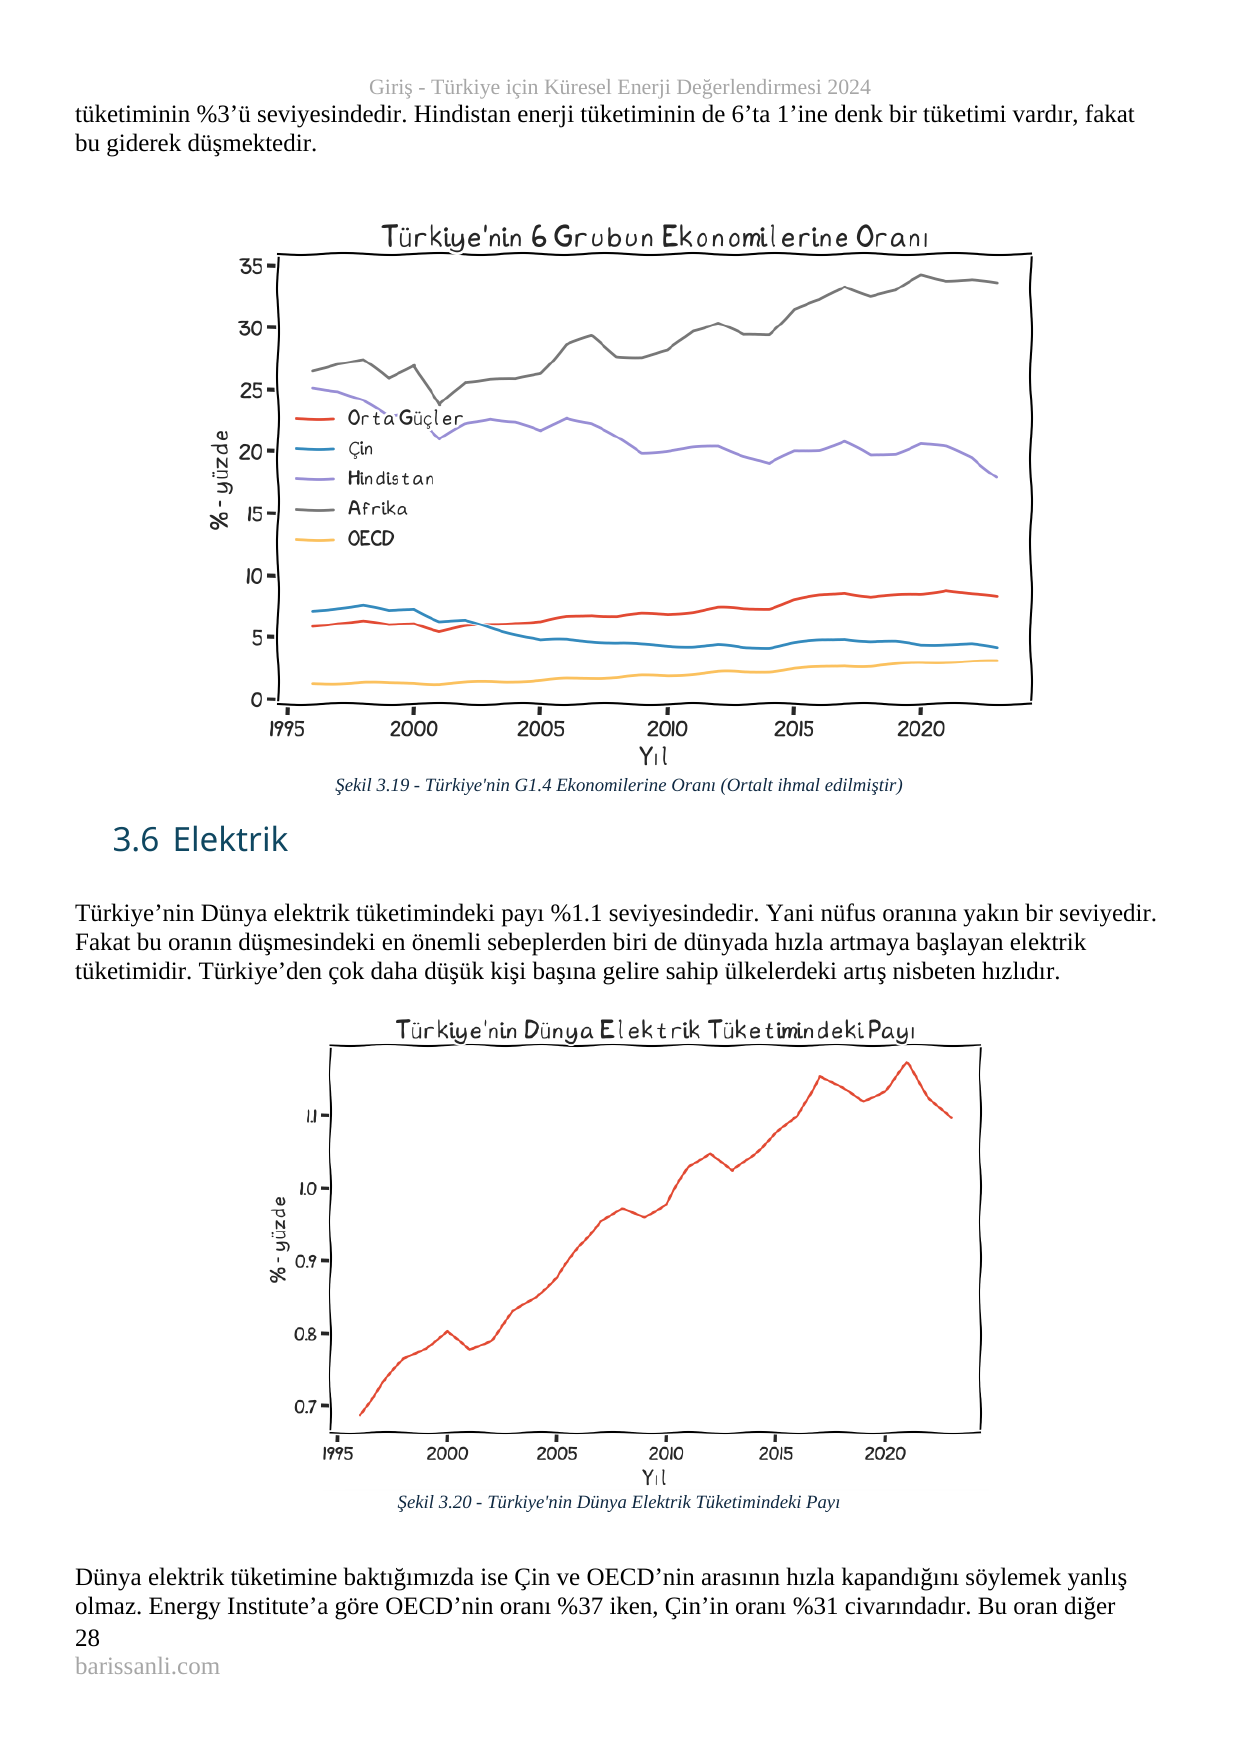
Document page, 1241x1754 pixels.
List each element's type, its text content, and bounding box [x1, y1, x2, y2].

text Türkiye’nin Dünya elektrik tüketimindeki payı %1.1 seviyesindedir. Yani nüfus oranına yakın bir seviyedir. Fakat bu oranın düşmesindeki en önemli sebeplerden biri de dünyada hızla artmaya başlayan elektrik tüketimidir. Türkiye’den çok daha düşük kişi başına gelire sahip ülkelerdeki artış nisbeten hızlıdır. [75, 898, 1165, 984]
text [75, 1562, 1165, 1619]
picture [193, 213, 1047, 774]
subtitle Elektrik [112, 816, 1165, 861]
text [75, 99, 1165, 156]
picture [251, 1013, 990, 1491]
